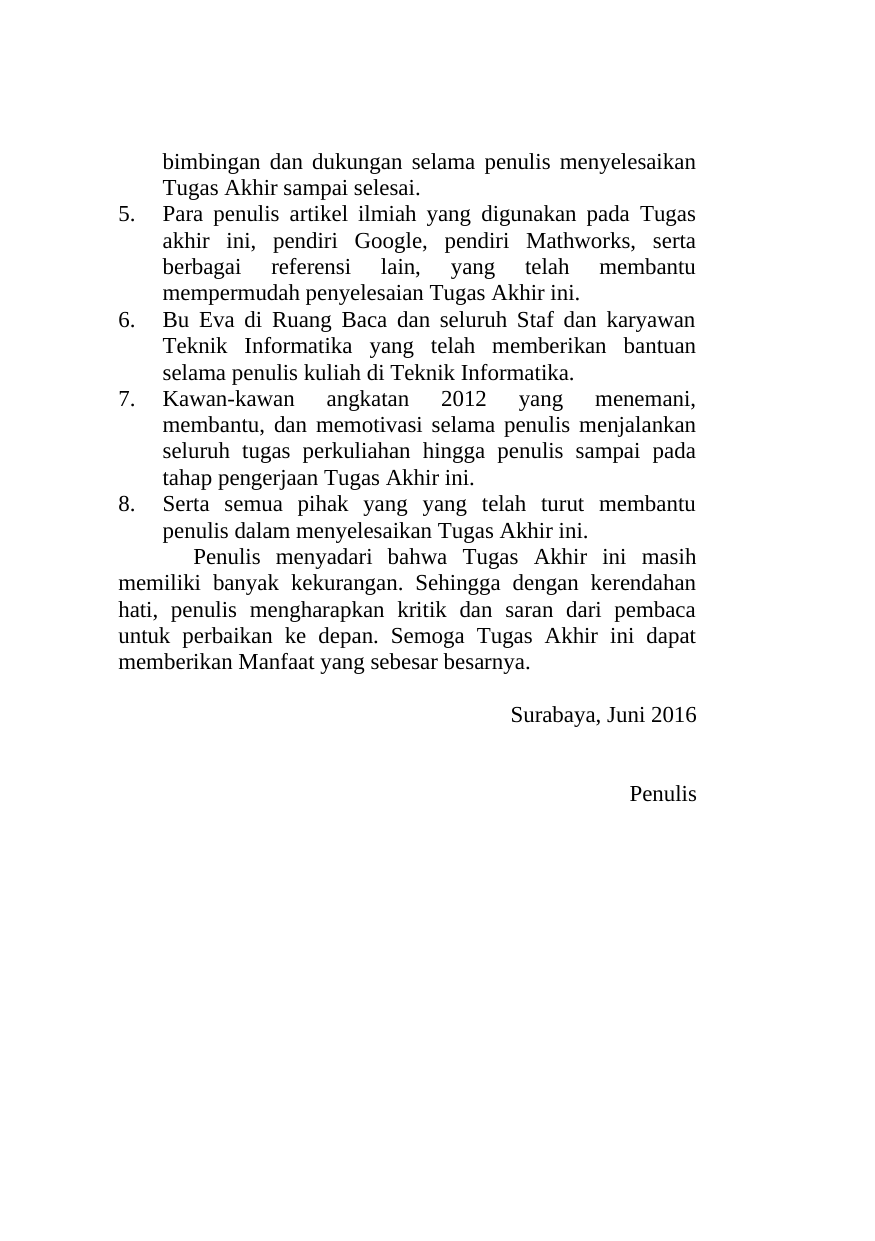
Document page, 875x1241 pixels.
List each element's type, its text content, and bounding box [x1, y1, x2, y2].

list Serta semua pihak yang yang telah turut membantu penulis dalam menyelesaikan Tugas Akhir ini. [118, 490, 697, 543]
text Surabaya, Juni 2016 [118, 701, 697, 727]
list Para penulis artikel ilmiah yang digunakan pada Tugas akhir ini, pendiri Google, pendiri Mathworks, serta berbagai referensi lain, yang telah membantu mempermudah penyelesaian Tugas Akhir ini. [118, 200, 697, 306]
text Penulis [568, 780, 697, 807]
text Penulis menyadari bahwa Tugas Akhir ini masih memiliki banyak kekurangan. Sehingga dengan kerendahan hati, penulis mengharapkan kritik dan saran dari pembaca untuk perbaikan ke depan. Semoga Tugas Akhir ini dapat memberikan Manfaat yang sebesar besarnya. [118, 543, 697, 675]
list Bu Eva di Ruang Baca dan seluruh Staf dan karyawan Teknik Informatika yang telah memberikan bantuan selama penulis kuliah di Teknik Informatika. [118, 306, 697, 385]
list Kawan-kawan angkatan 2012 yang menemani, membantu, dan memotivasi selama penulis menjalankan seluruh tugas perkuliahan hingga penulis sampai pada tahap pengerjaan Tugas Akhir ini. [118, 385, 697, 490]
